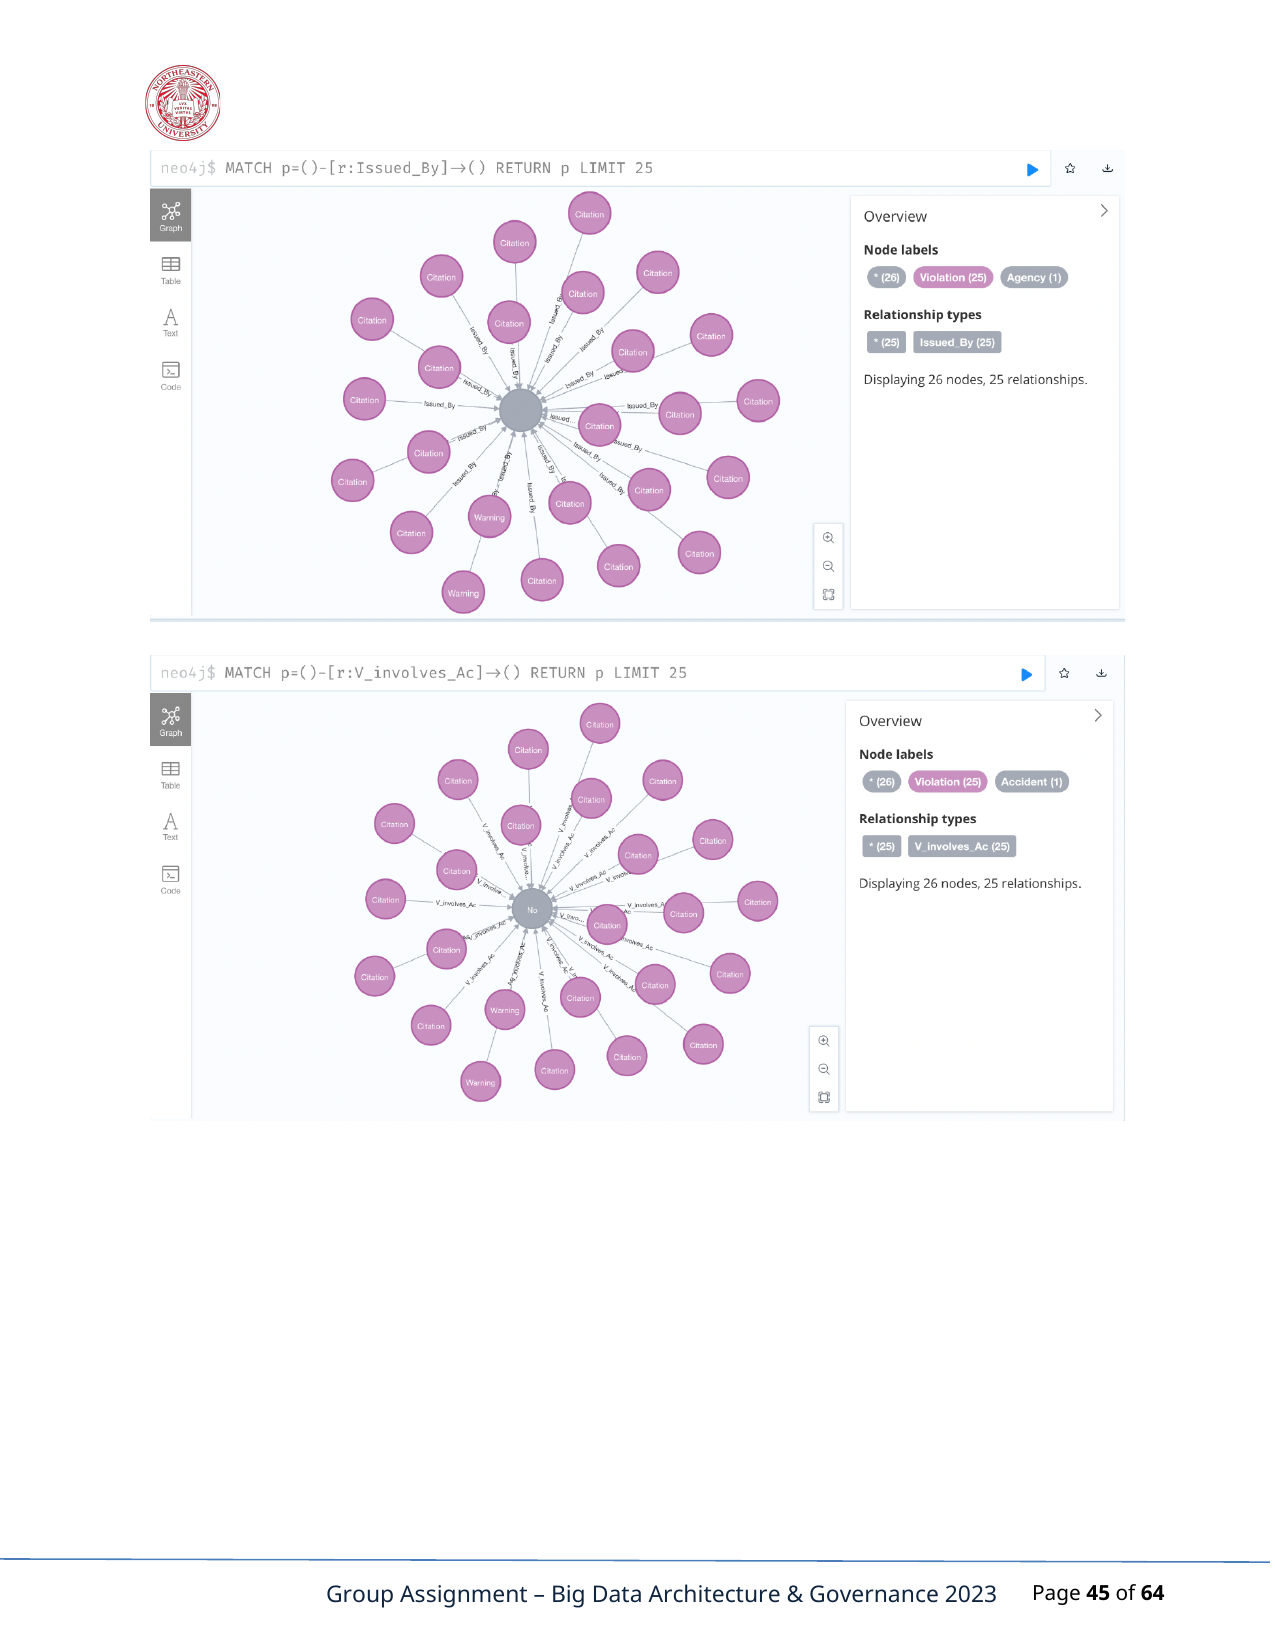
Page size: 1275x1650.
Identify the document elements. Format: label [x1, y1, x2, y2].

picture [145, 65, 221, 141]
picture [150, 655, 1125, 1121]
picture [150, 150, 1125, 622]
